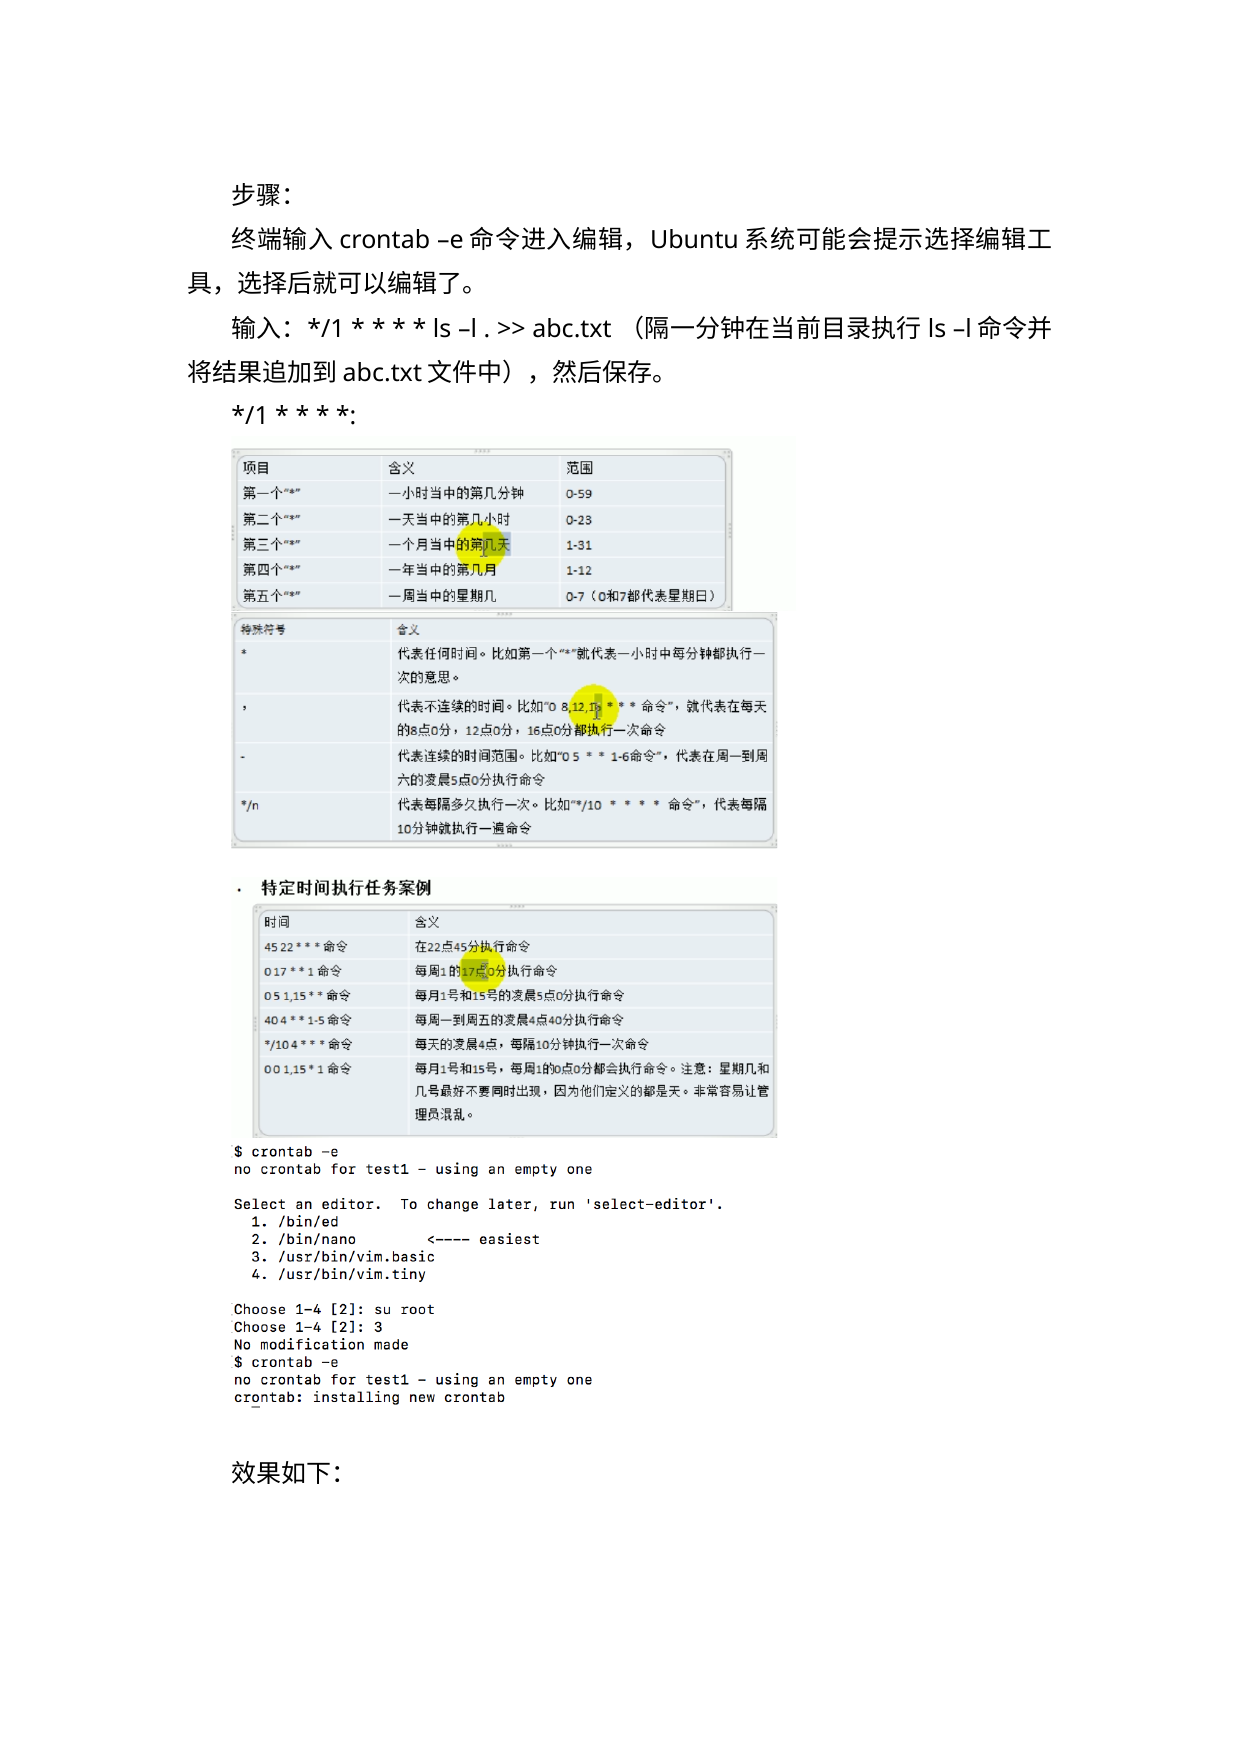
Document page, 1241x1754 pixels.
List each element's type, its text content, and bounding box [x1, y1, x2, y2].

picture [231, 1141, 759, 1408]
text 效果如下： [187, 1450, 1053, 1494]
text 输入：*/1 * * * * ls –l . >> abc.txt （隔一分钟在当前目录执行ls –l命令并将结果追加到abc.txt文件中），然后保存。 [187, 304, 1053, 392]
text 步骤： [187, 172, 1053, 216]
picture [231, 436, 797, 611]
text */1 * * * *: [187, 392, 1053, 436]
picture [231, 612, 778, 849]
text 终端输入crontab –e命令进入编辑，Ubuntu系统可能会提示选择编辑工具，选择后就可以编辑了。 [187, 216, 1053, 304]
picture [231, 877, 778, 1138]
